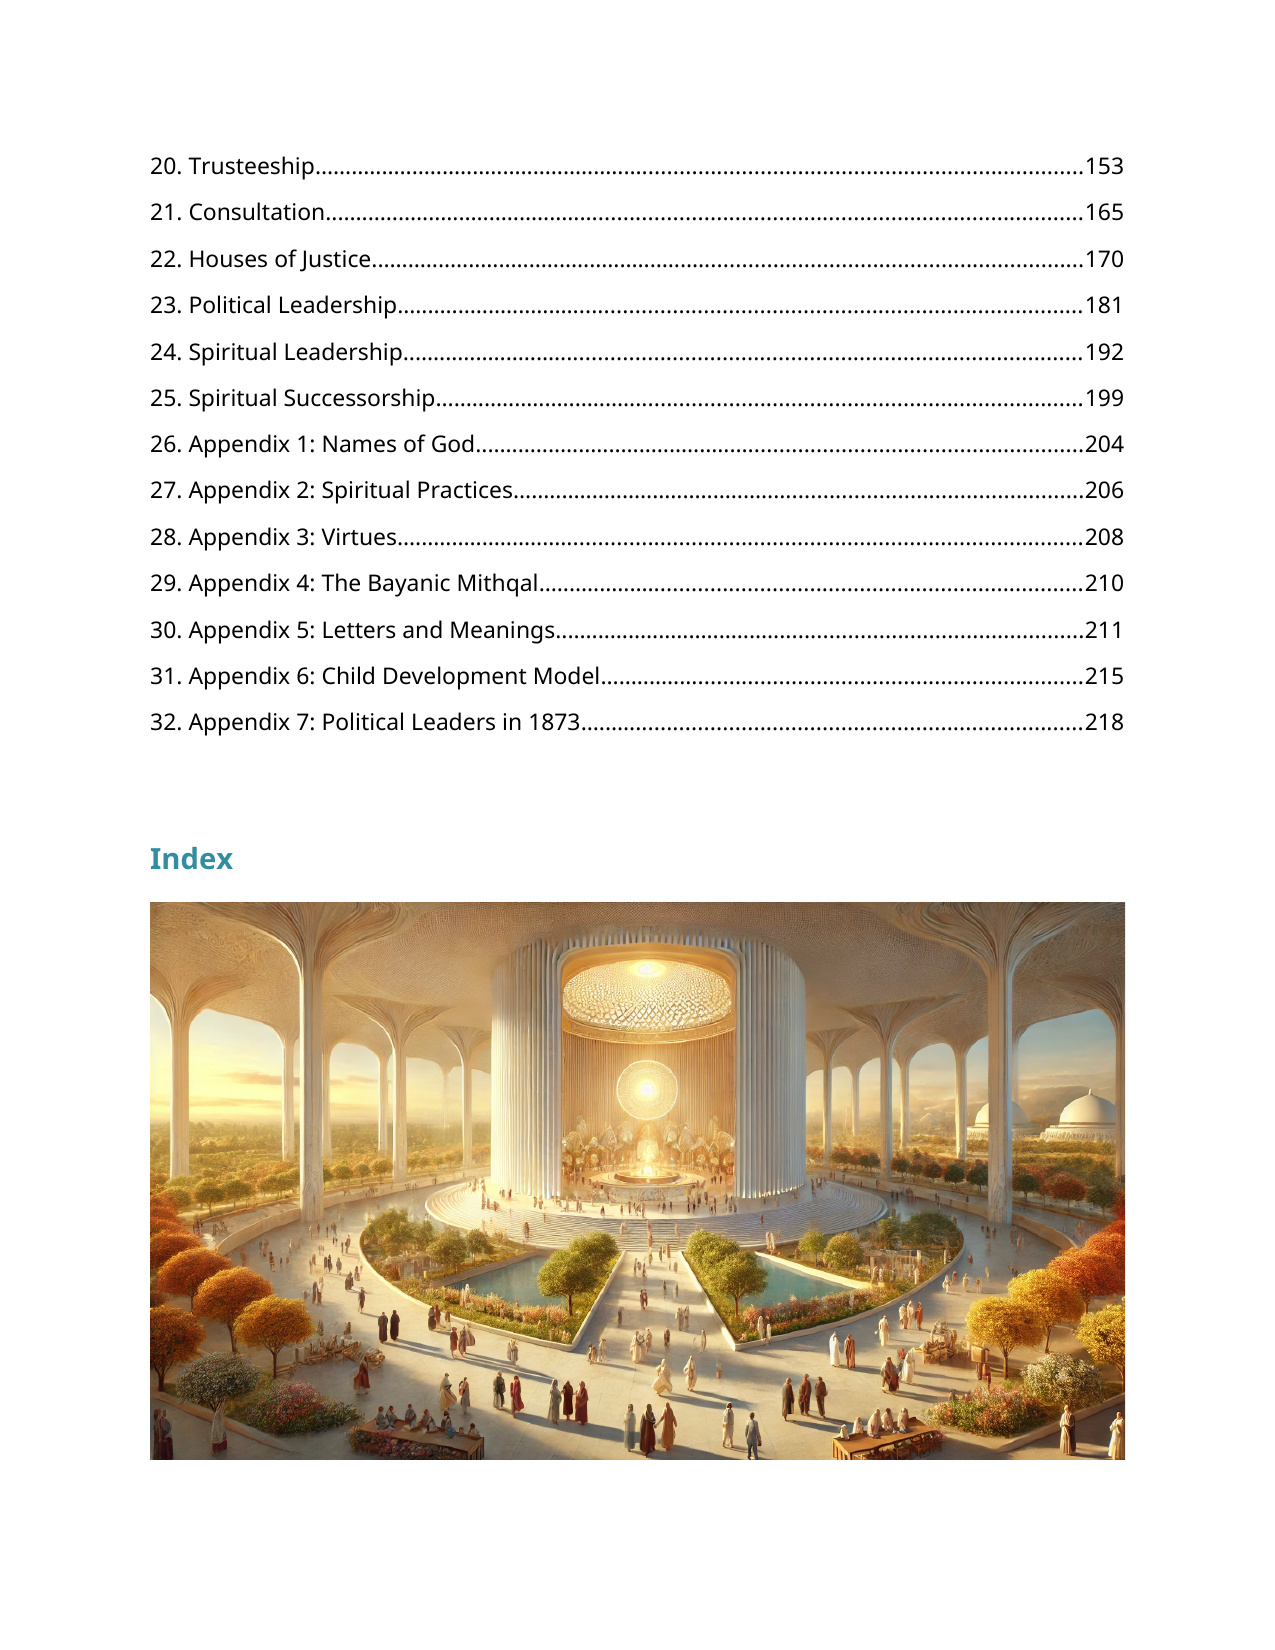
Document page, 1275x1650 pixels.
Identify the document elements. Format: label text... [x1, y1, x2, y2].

subtitle Index [150, 838, 1125, 878]
picture [150, 902, 1125, 1460]
